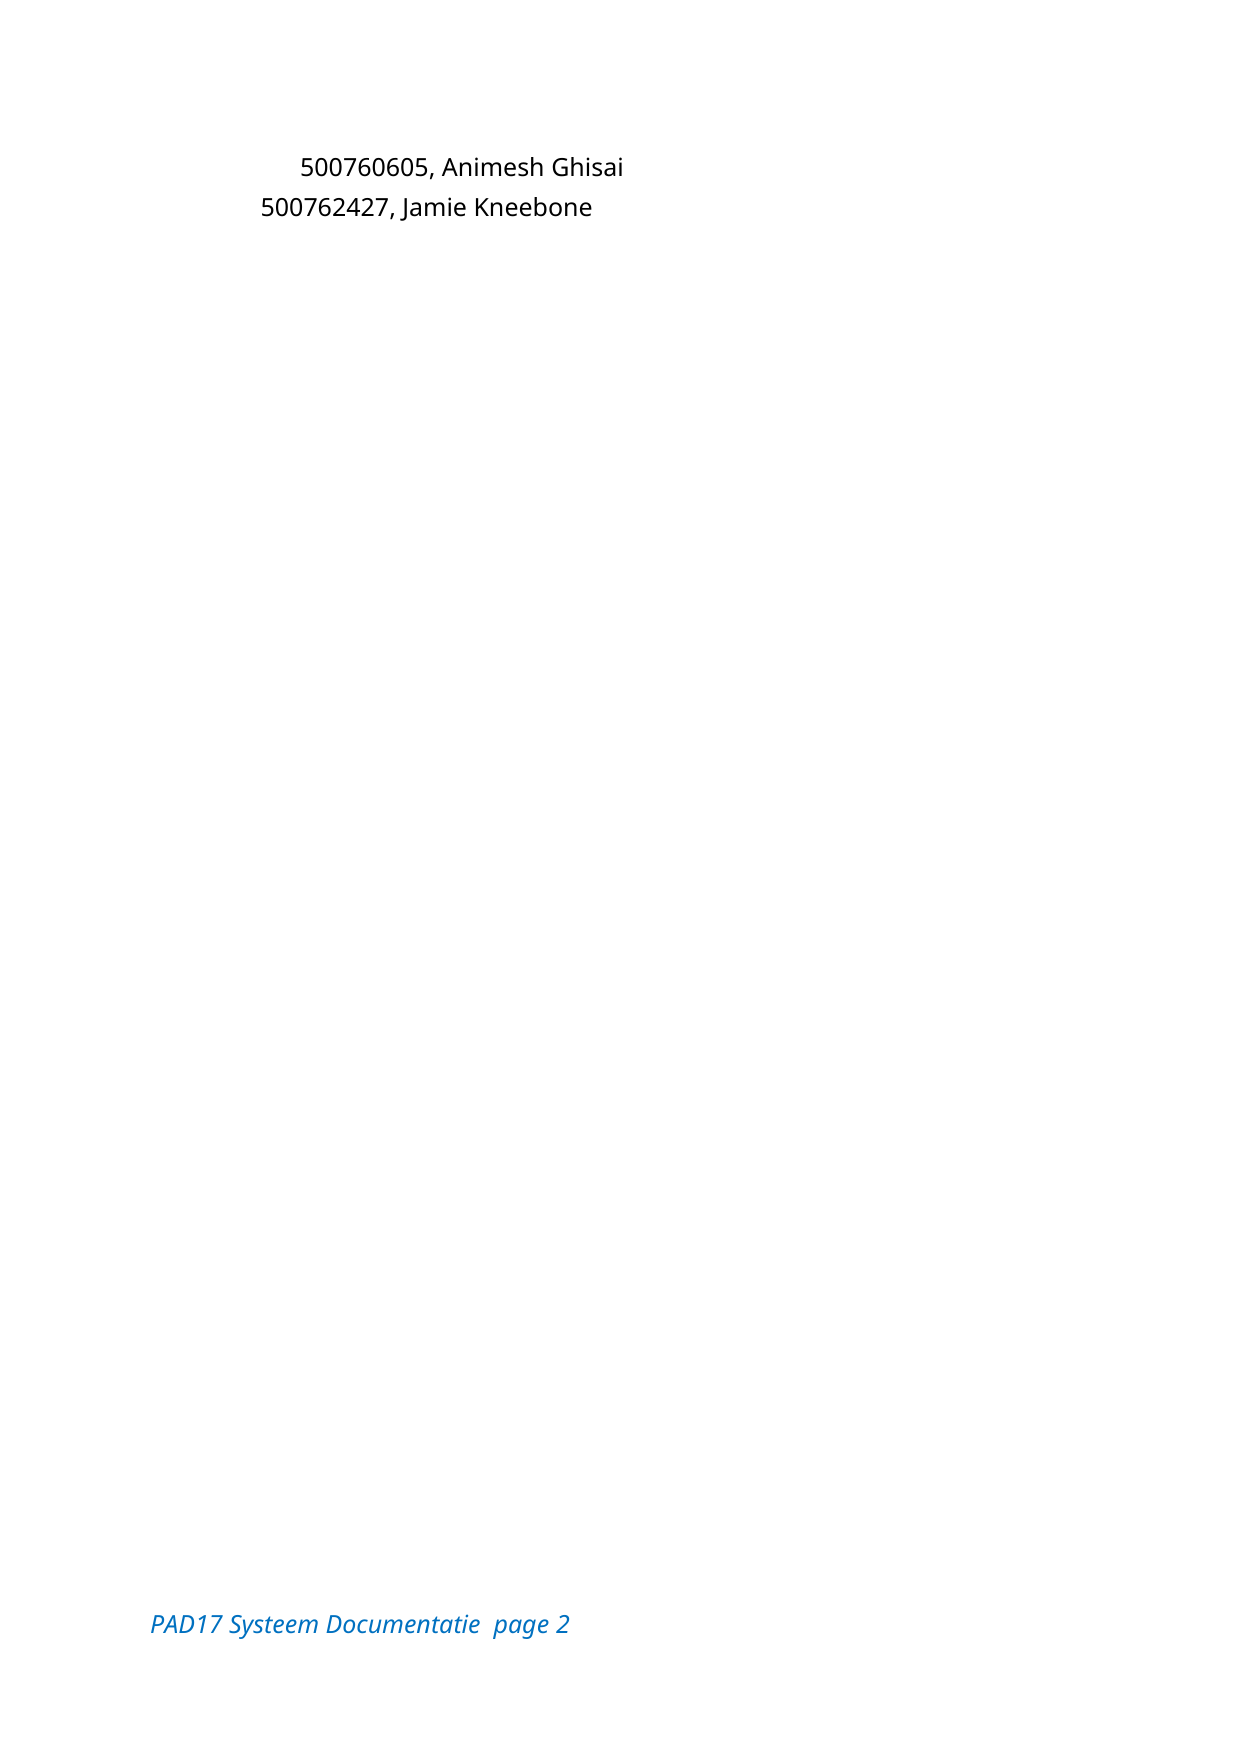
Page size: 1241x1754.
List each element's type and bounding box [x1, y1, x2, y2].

text [150, 150, 1090, 223]
